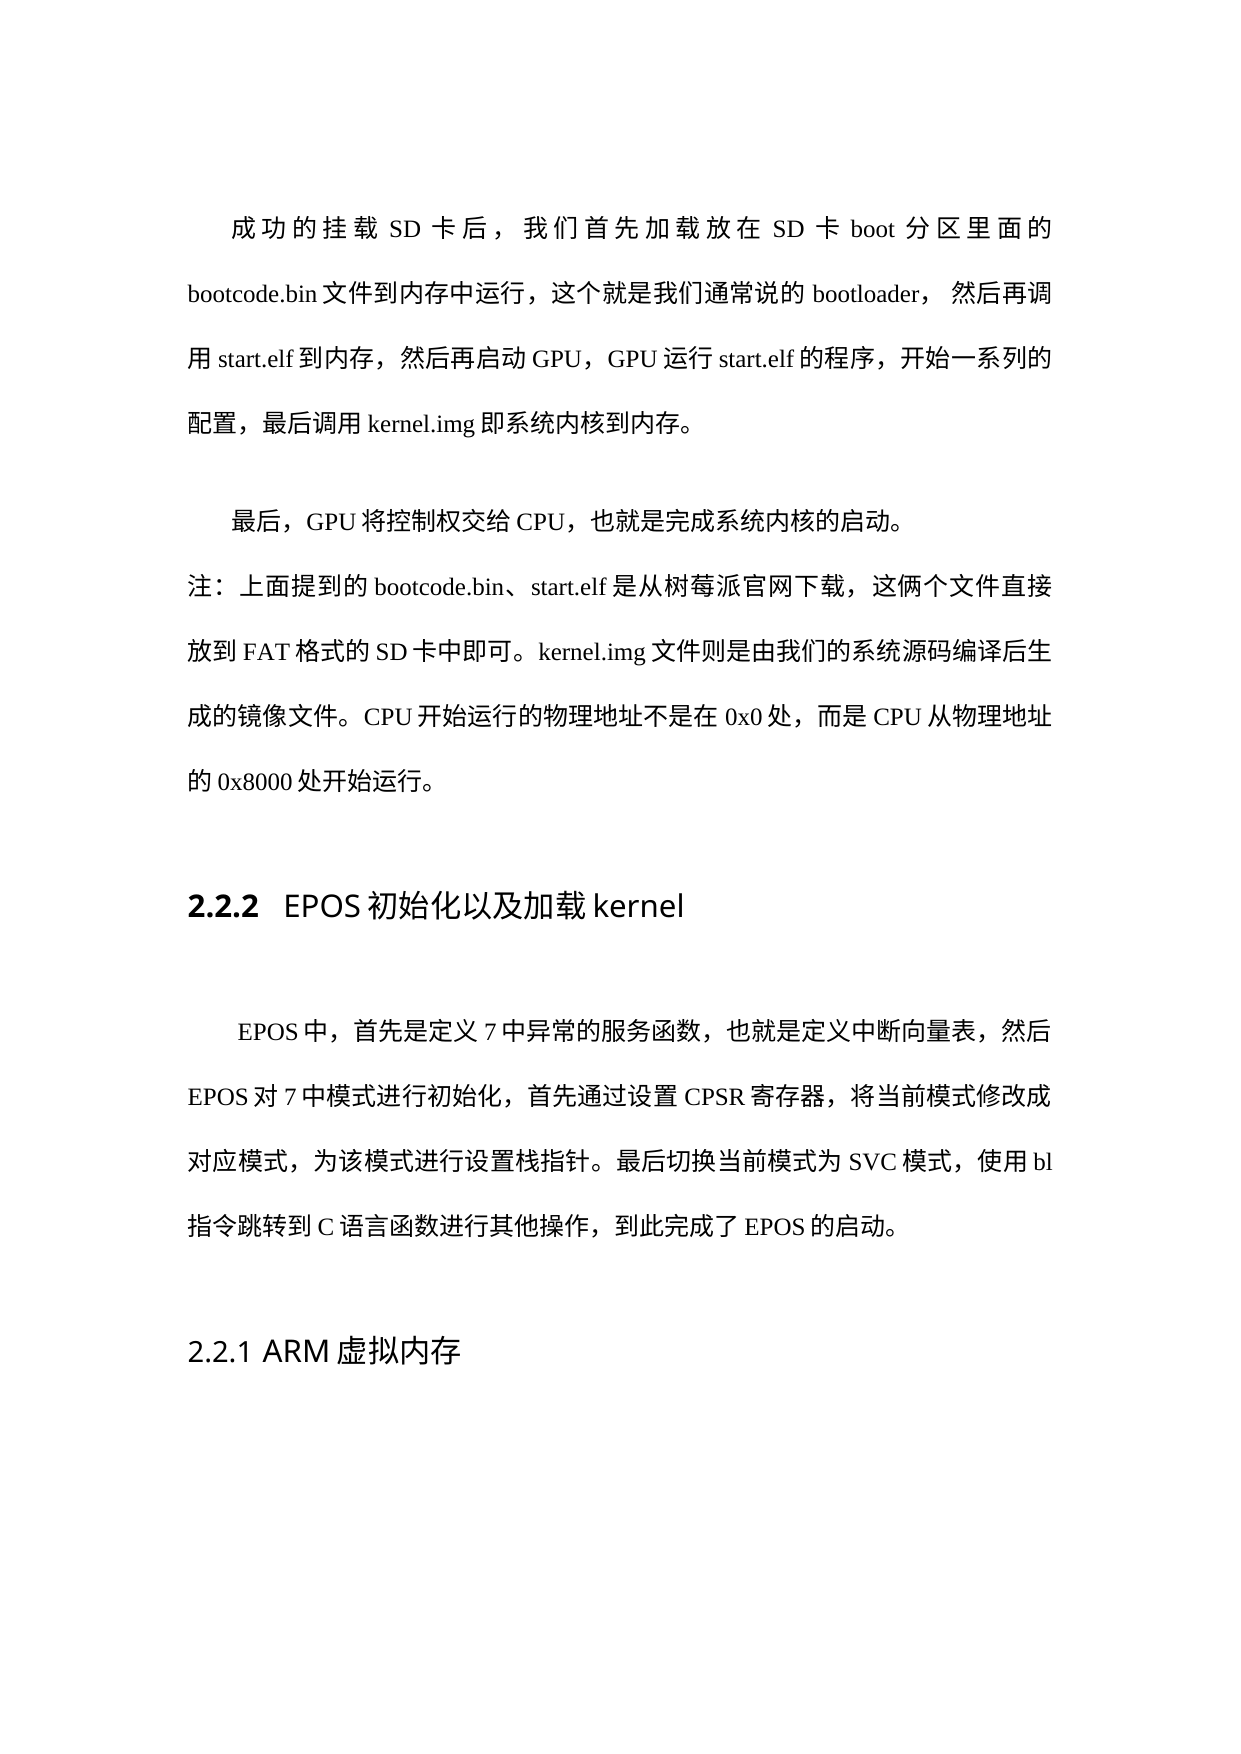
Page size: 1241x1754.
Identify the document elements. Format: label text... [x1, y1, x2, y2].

subtitle EPOS初始化以及加载kernel [187, 872, 1053, 937]
text EPOS中，首先是定义7中异常的服务函数，也就是定义中断向量表，然后EPOS对7中模式进行初始化，首先通过设置CPSR寄存器，将当前模式修改成对应模式，为该模式进行设置栈指针。最后切换当前模式为SVC模式，使用bl指令跳转到C语言函数进行其他操作，到此完成了EPOS的启动。 [187, 997, 1053, 1257]
subtitle ARM虚拟内存 [187, 1316, 1053, 1381]
text 成功的挂载SD卡后，我们首先加载放在SD卡boot分区里面的bootcode.bin文件到内存中运行，这个就是我们通常说的bootloader， 然后再调用start.elf到内存，然后再启动GPU，GPU运行start.elf的程序，开始一系列的配置，最后调用kernel.img即系统内核到内存。 [187, 194, 1053, 454]
text 最后，GPU将控制权交给CPU，也就是完成系统内核的启动。 [187, 487, 1053, 552]
text 注：上面提到的bootcode.bin、start.elf是从树莓派官网下载，这俩个文件直接放到FAT格式的SD卡中即可。kernel.img文件则是由我们的系统源码编译后生成的镜像文件。CPU开始运行的物理地址不是在0x0处，而是CPU从物理地址的0x8000处开始运行。 [187, 552, 1053, 812]
